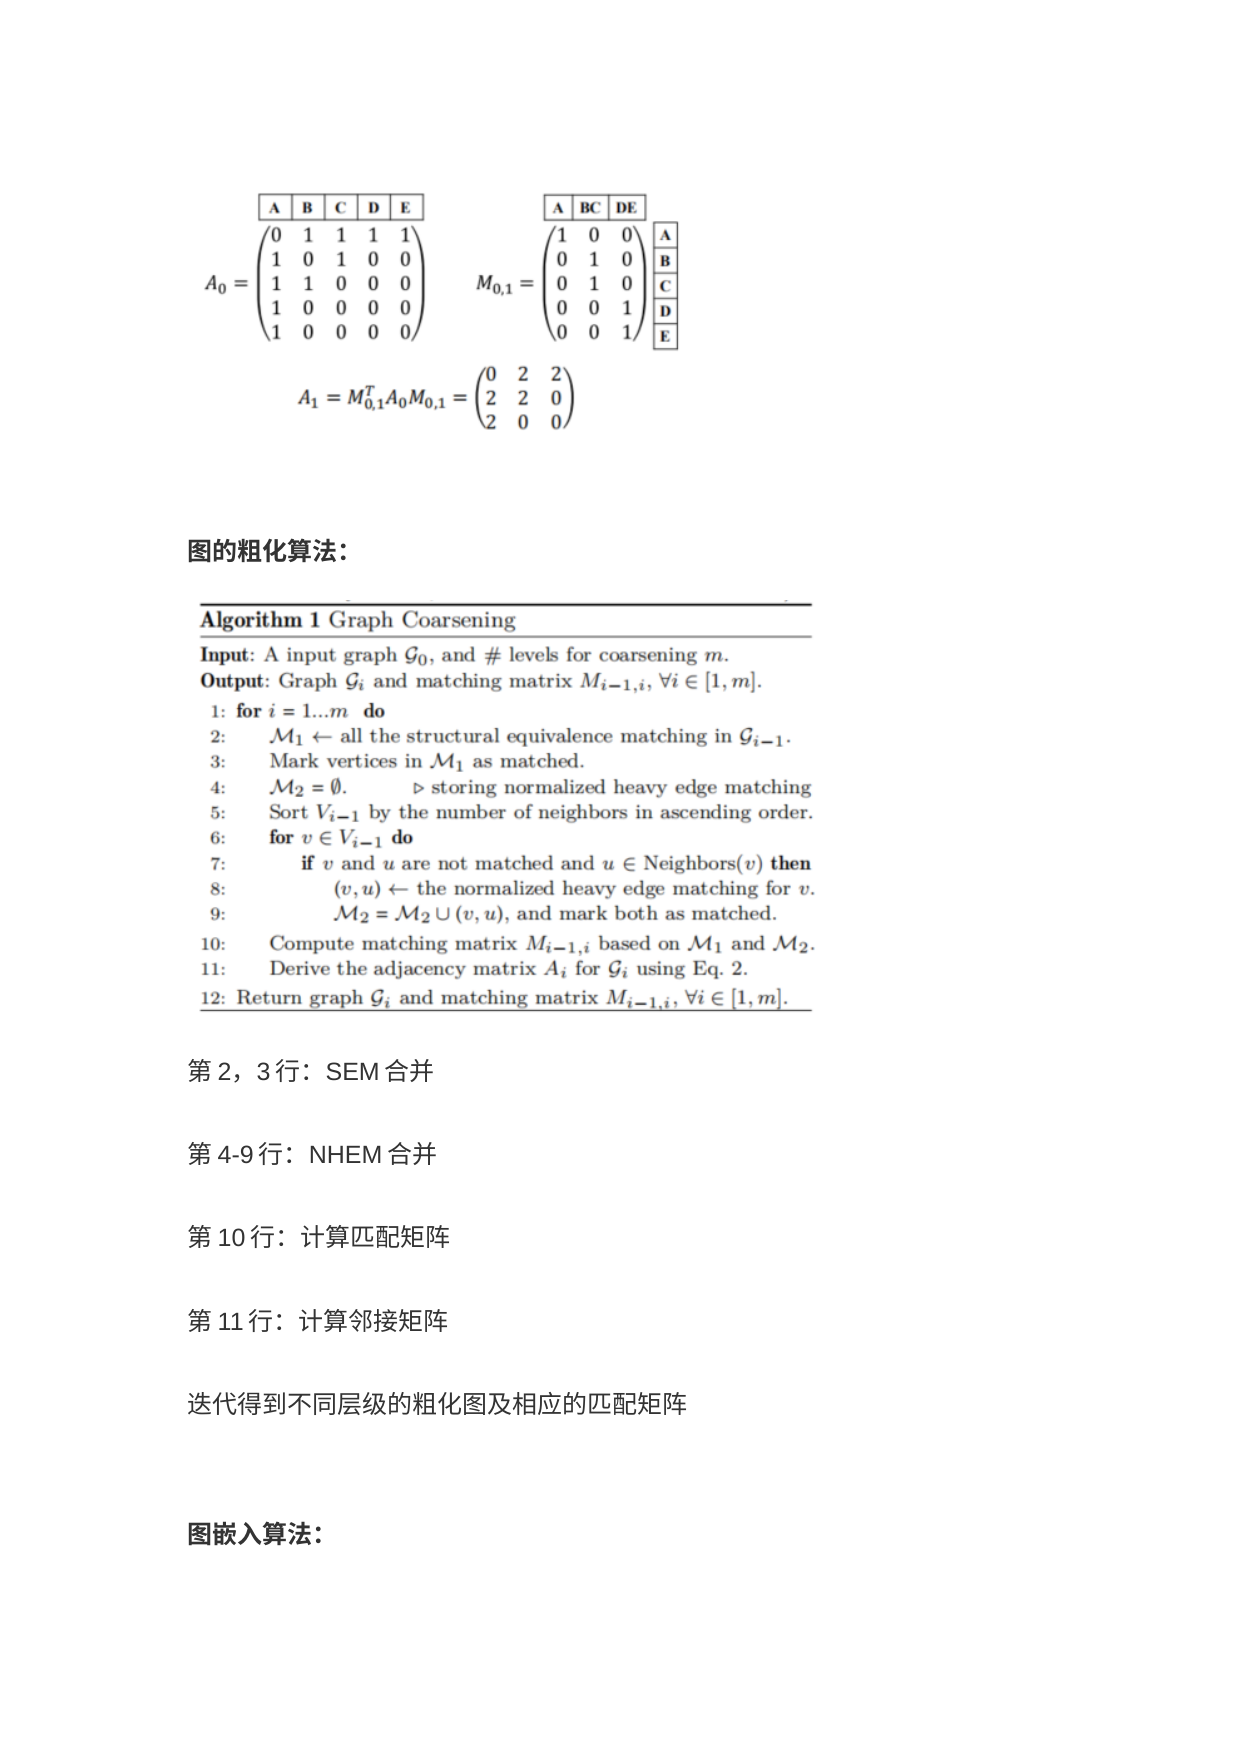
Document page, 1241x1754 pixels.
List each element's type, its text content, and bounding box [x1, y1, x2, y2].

picture [187, 600, 826, 1020]
text 第10行：计算匹配矩阵 [187, 1203, 1053, 1268]
text 第11行：计算邻接矩阵 [187, 1287, 1053, 1352]
text 图的粗化算法： [187, 517, 1053, 582]
text 第2，3行：SEM合并 [187, 1037, 1053, 1102]
text 图嵌入算法： [187, 1500, 1053, 1565]
picture [187, 162, 712, 441]
text 迭代得到不同层级的粗化图及相应的匹配矩阵 [187, 1370, 1053, 1435]
text 第4-9行：NHEM合并 [187, 1120, 1053, 1185]
